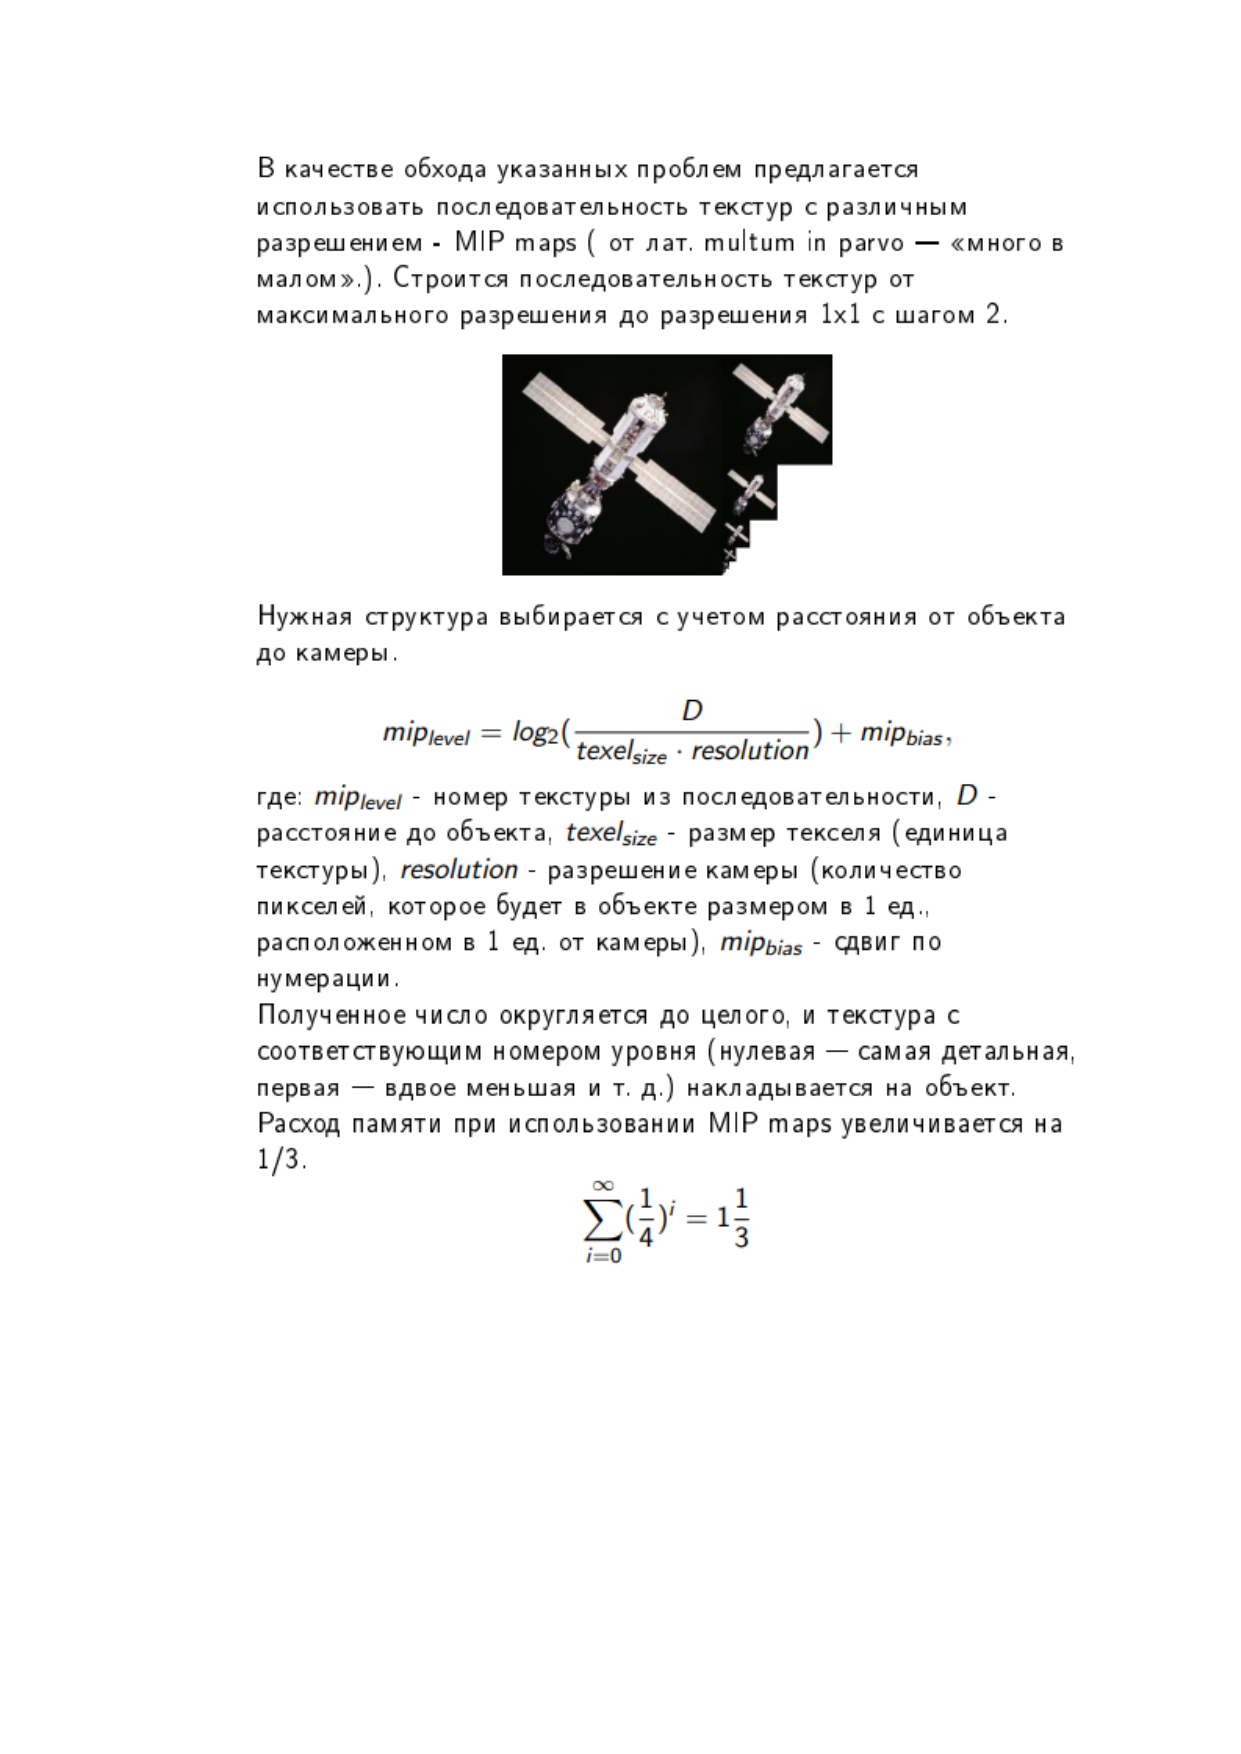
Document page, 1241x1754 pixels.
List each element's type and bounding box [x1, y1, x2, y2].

picture [246, 146, 1083, 1280]
